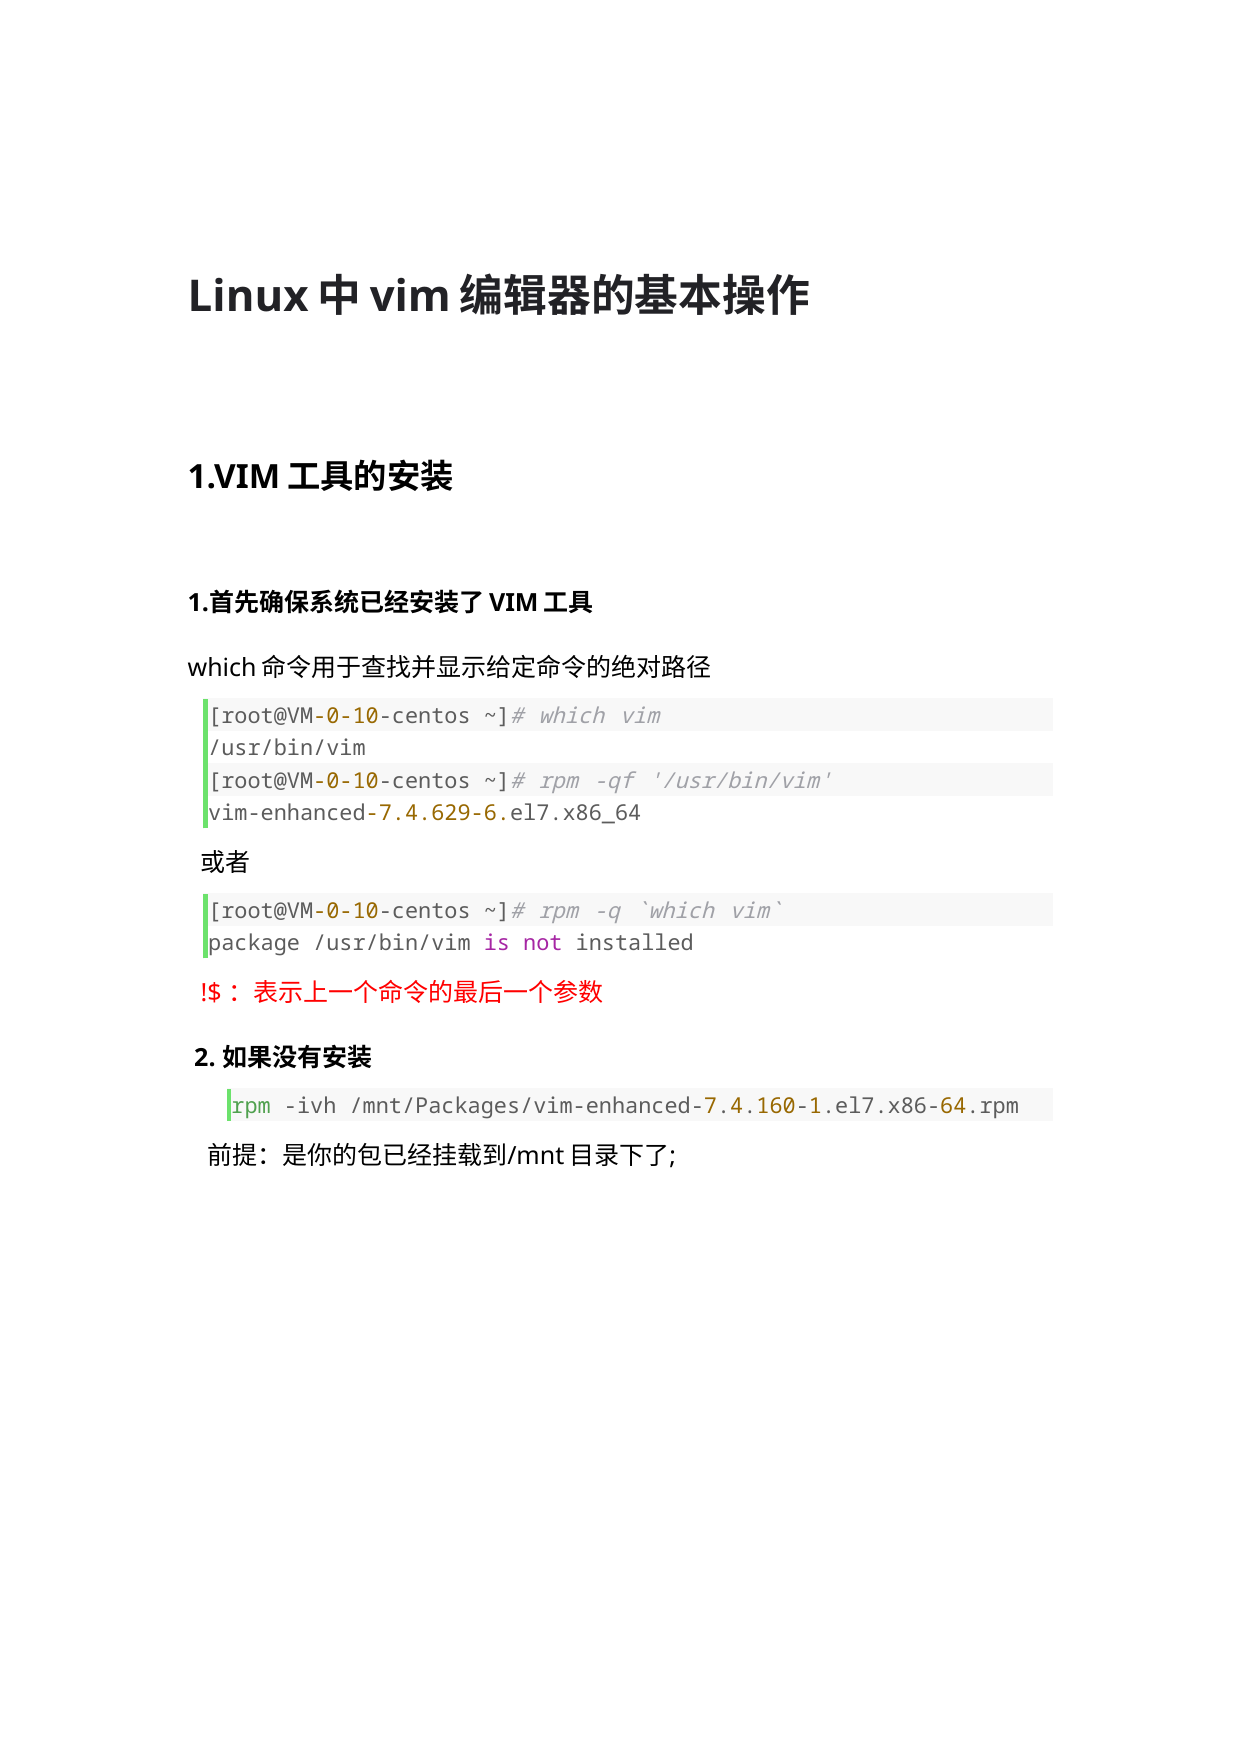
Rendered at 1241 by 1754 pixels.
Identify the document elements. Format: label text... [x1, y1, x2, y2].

text 1.首先确保系统已经安装了VIM工具 [187, 568, 1053, 633]
text 前提：是你的包已经挂载到/mnt目录下了; [187, 1121, 1053, 1186]
text rpm -ivh /mnt/Packages/vim-enhanced-7.4.160-1.el7.x86-64.rpm [227, 1088, 1053, 1121]
text vim-enhanced-7.4.629-6.el7.x86_64 [208, 796, 1053, 828]
text 2. 如果没有安装 [187, 1023, 1053, 1088]
text !$ ：表示上一个命令的最后一个参数 [187, 958, 1053, 1023]
text [root@VM-0-10-centos ~]# which vim [203, 698, 1053, 731]
text 或者 [187, 828, 1053, 893]
text which命令用于查找并显示给定命令的绝对路径 [187, 633, 1053, 698]
text [root@VM-0-10-centos ~]# rpm -qf '/usr/bin/vim' [208, 763, 1053, 796]
subtitle 1.VIM工具的安装 [187, 441, 1053, 506]
text [root@VM-0-10-centos ~]# rpm -q `which vim` [203, 893, 1053, 926]
text /usr/bin/vim [208, 731, 1053, 763]
text package /usr/bin/vim is not installed [208, 926, 1053, 958]
subtitle Linux中vim编辑器的基本操作 [187, 259, 1053, 324]
